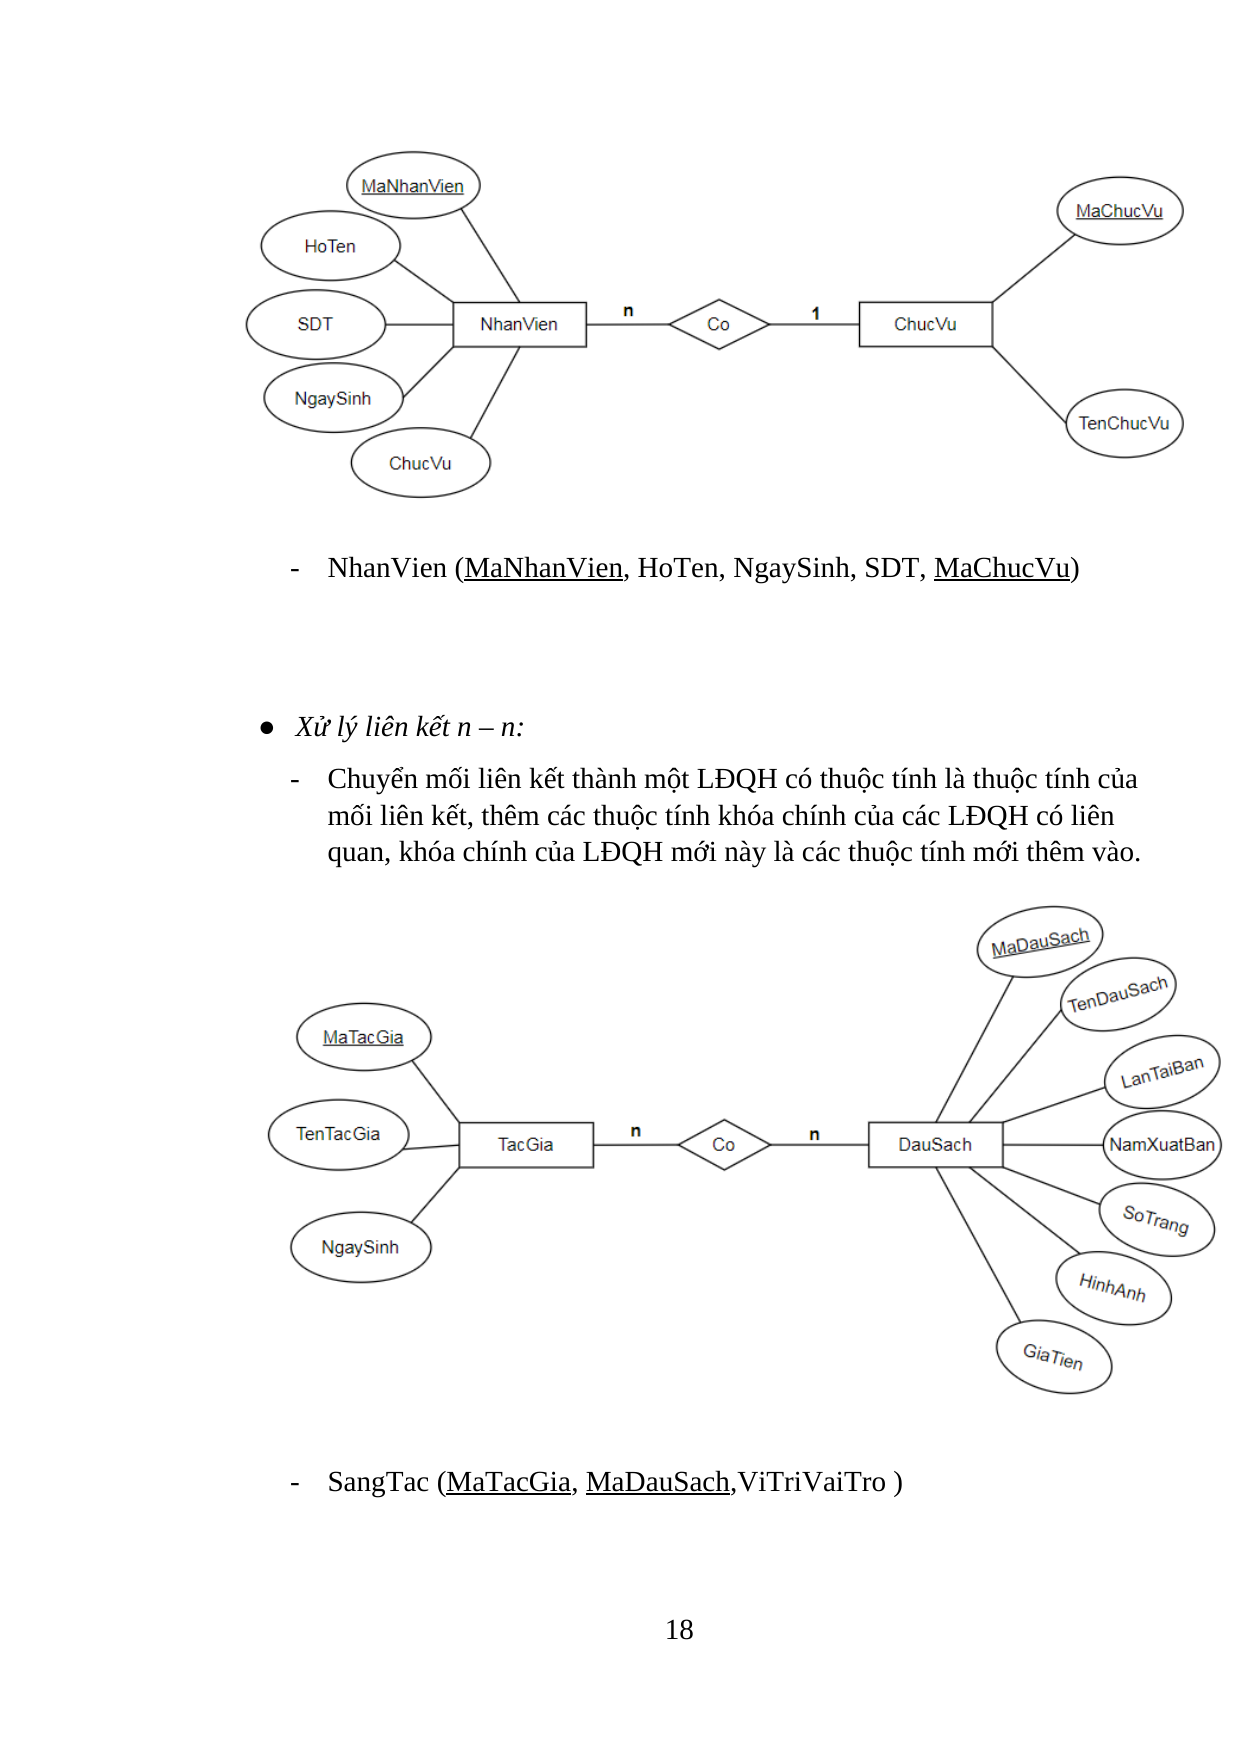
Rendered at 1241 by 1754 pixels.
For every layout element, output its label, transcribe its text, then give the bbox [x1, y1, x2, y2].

picture [237, 886, 1241, 1448]
list Chuyển mối liên kết thành một LĐQH có thuộc tính là thuộc tính của mối liên kết, thêm các thuộc tính khóa chính của các LĐQH có liên quan, khóa chính của LĐQH mới này là các thuộc tính mới thêm vào. [290, 762, 1181, 867]
list NhanVien (MaNhanVien, HoTen, NgaySinh, SDT, MaChucVu) [290, 550, 1181, 584]
list Xử lý liên kết n – n: [258, 709, 1181, 742]
list SangTac (MaTacGia, MaDauSach,ViTriVaiTro ) [290, 1464, 1181, 1498]
picture [221, 118, 1241, 531]
